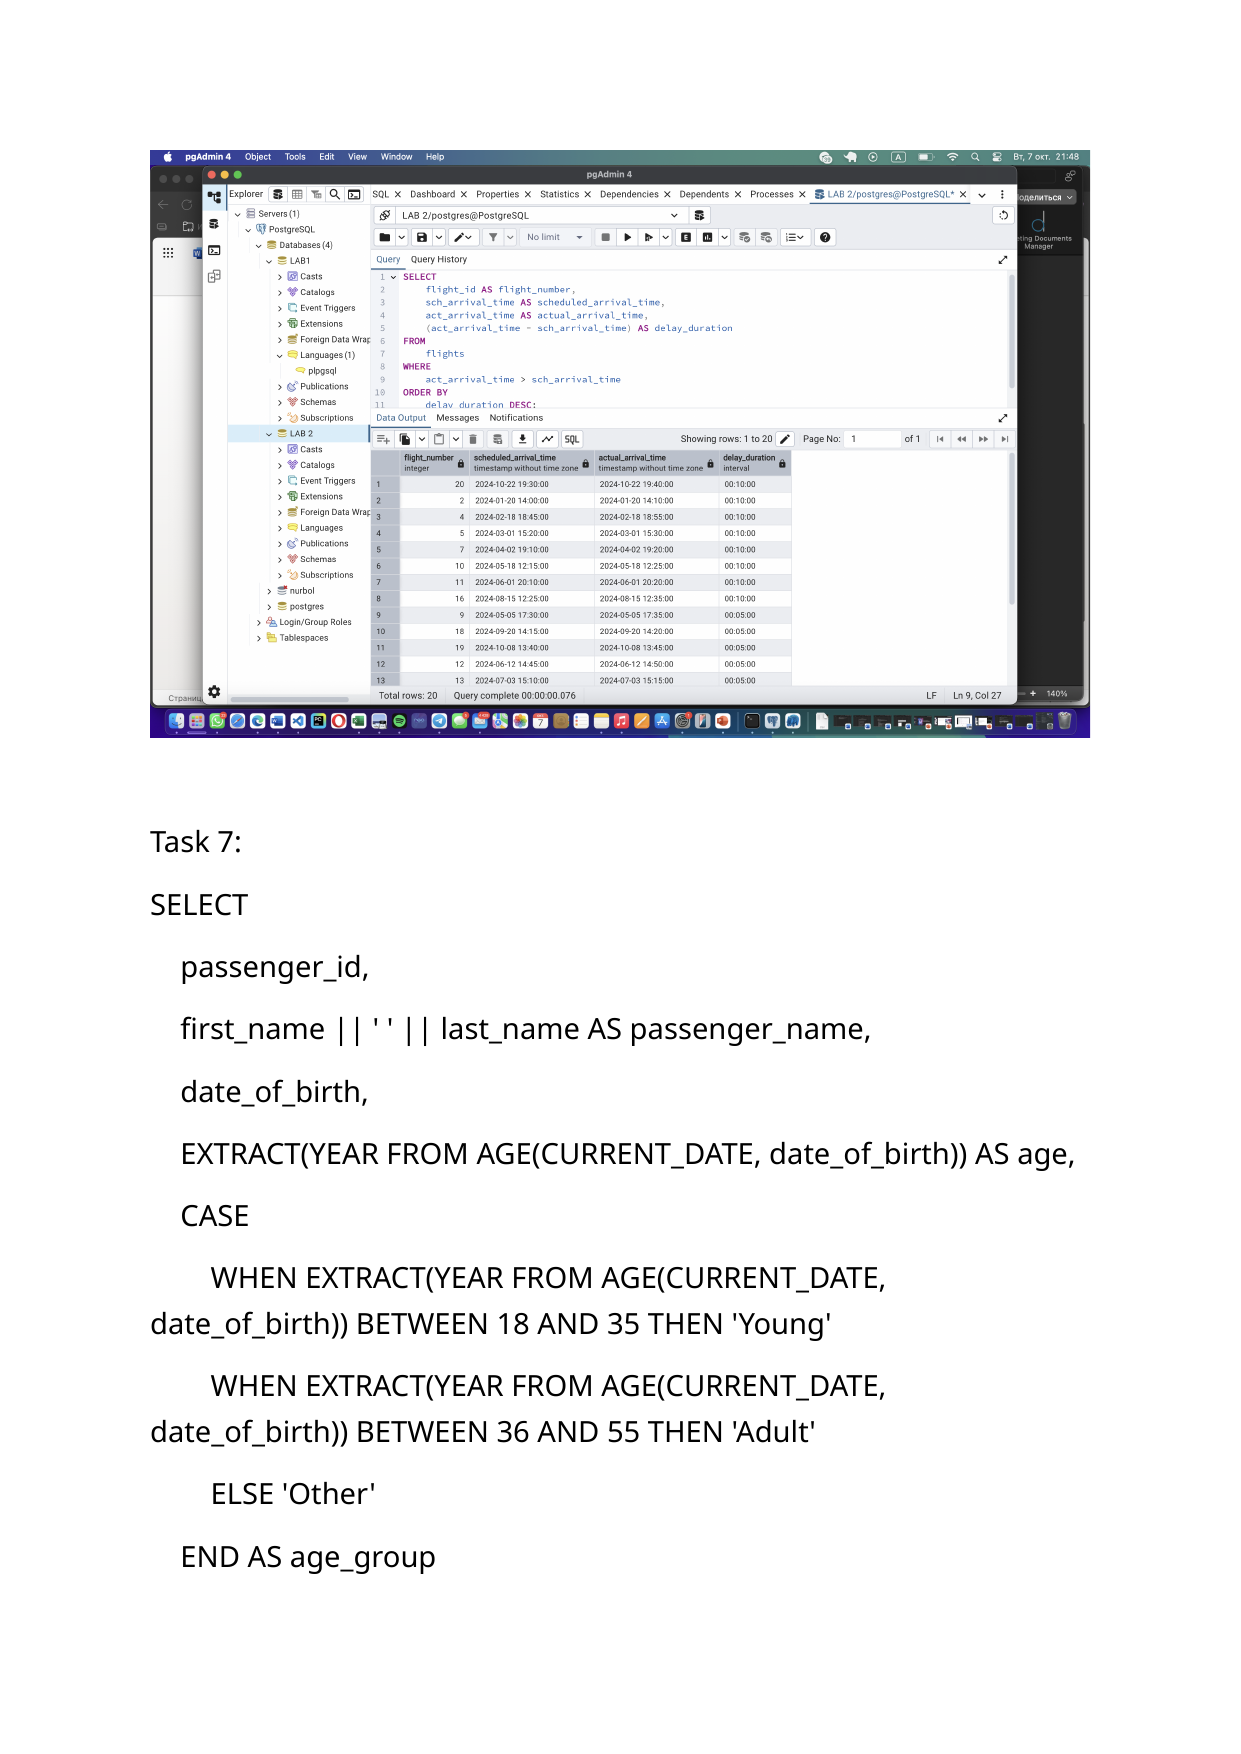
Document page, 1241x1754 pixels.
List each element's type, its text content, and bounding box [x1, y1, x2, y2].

text date_of_birth, [150, 1071, 1090, 1111]
text first_name || ' ' || last_name AS passenger_name, [150, 1008, 1090, 1048]
text passenger_id, [150, 946, 1090, 986]
text WHEN EXTRACT(YEAR FROM AGE(CURRENT_DATE, date_of_birth)) BETWEEN 18 AND 35 THEN 'Young' [150, 1258, 1090, 1343]
text ELSE 'Other' [150, 1473, 1090, 1513]
text END AS age_group [150, 1536, 1090, 1576]
text WHEN EXTRACT(YEAR FROM AGE(CURRENT_DATE, date_of_birth)) BETWEEN 36 AND 55 THEN 'Adult' [150, 1366, 1090, 1451]
text SELECT [150, 884, 1090, 924]
text Task 7: [150, 822, 1090, 861]
text CASE [150, 1195, 1090, 1235]
picture [150, 150, 1091, 738]
text EXTRACT(YEAR FROM AGE(CURRENT_DATE, date_of_birth)) AS age, [150, 1133, 1090, 1173]
